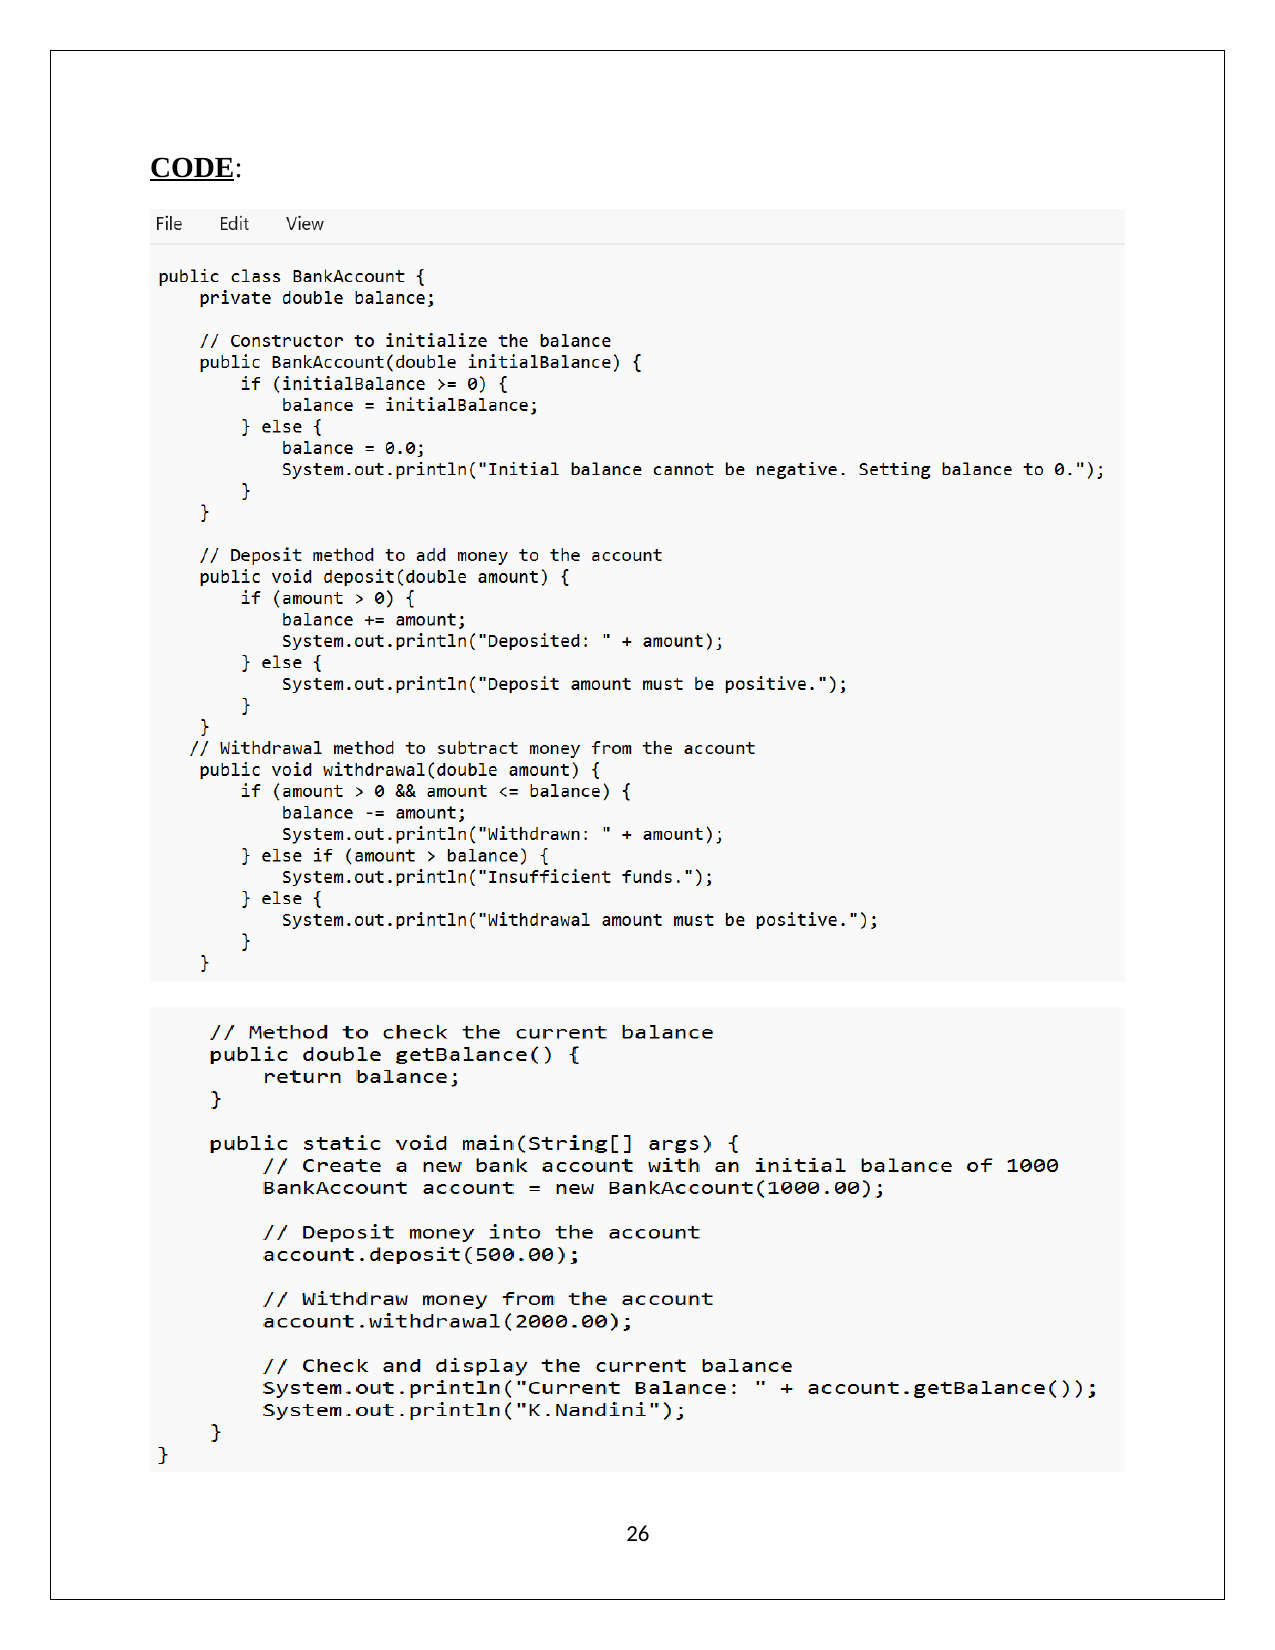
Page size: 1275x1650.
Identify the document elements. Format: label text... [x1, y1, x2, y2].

text CODE: [150, 150, 1125, 183]
picture [150, 1007, 1125, 1472]
picture [150, 209, 1125, 982]
